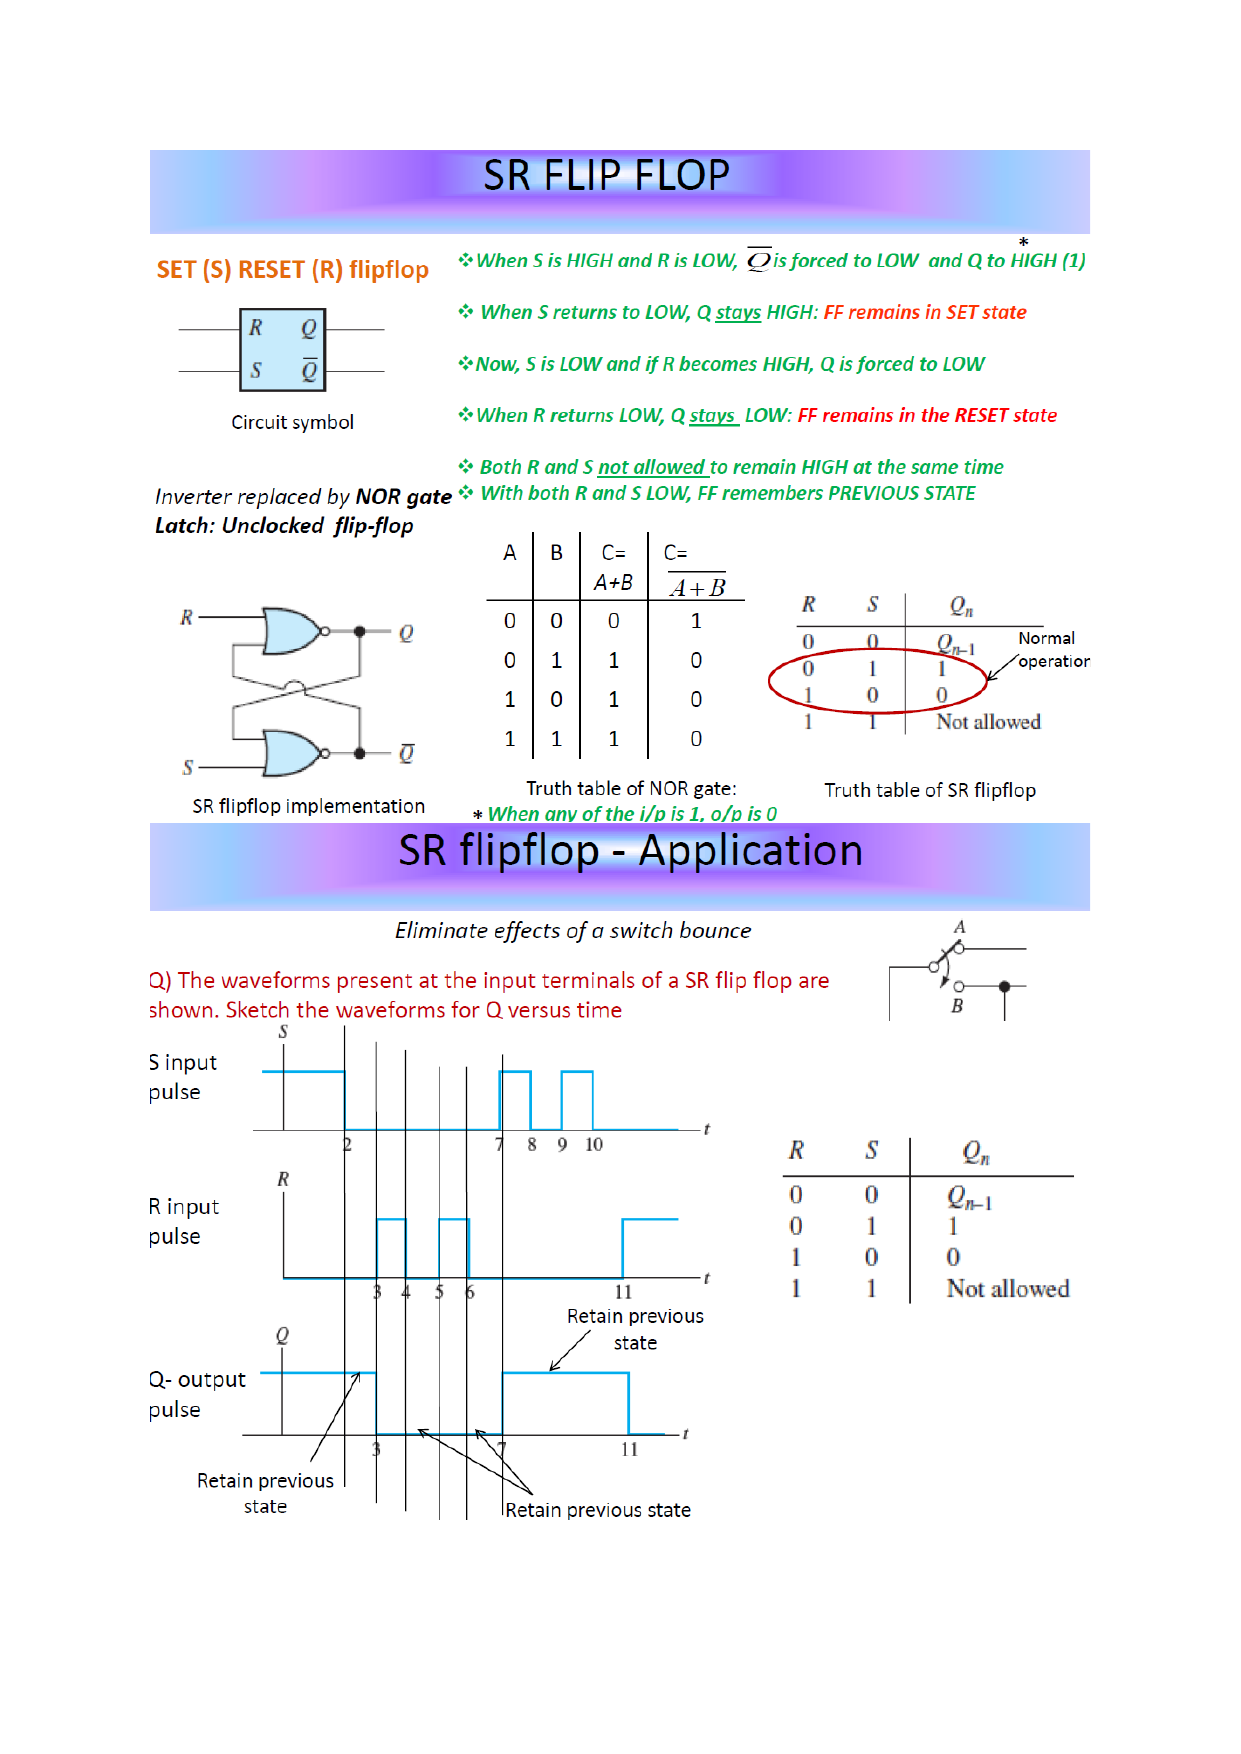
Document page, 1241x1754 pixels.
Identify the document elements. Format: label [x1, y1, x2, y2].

picture [150, 823, 1091, 1520]
picture [150, 150, 1091, 822]
